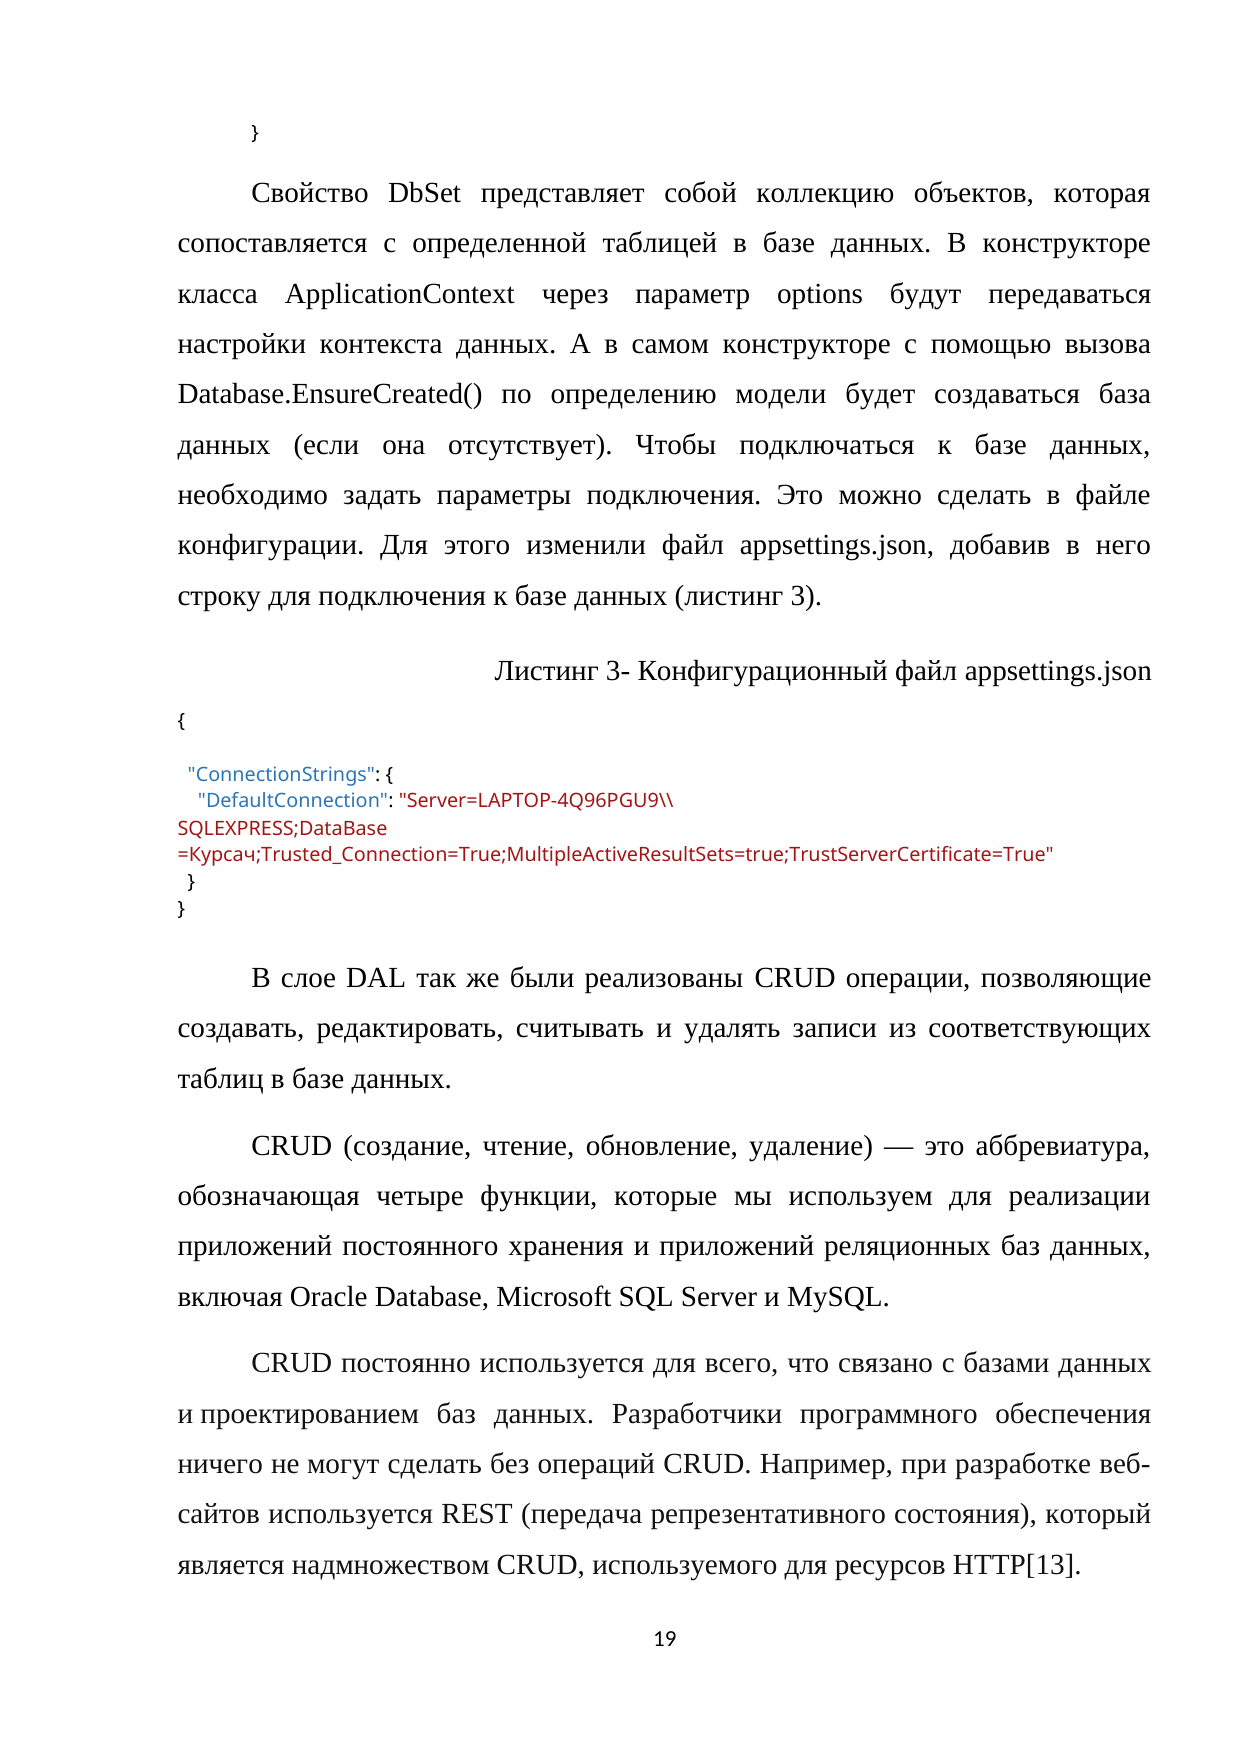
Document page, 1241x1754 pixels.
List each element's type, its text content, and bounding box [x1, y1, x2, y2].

text CRUD постоянно используется для всего, что связано с базами данных и проектированием баз данных. Разработчики программного обеспечения ничего не могут сделать без операций CRUD. Например, при разработке веб-сайтов используется REST (передача репрезентативного состояния), который является надмножеством CRUD, используемого для ресурсов HTTP[13]. [177, 1346, 1152, 1580]
text "ConnectionStrings": { [177, 760, 1152, 787]
text В слое DAL так же были реализованы CRUD операции, позволяющие создавать, редактировать, считывать и удалять записи из соответствующих таблиц в базе данных. [177, 960, 1152, 1094]
text "DefaultConnection": "Server=LAPTOP-4Q96PGU9\\SQLEXPRESS;DataBase=Курсач;Trusted_Connection=True;MultipleActiveResultSets=true;TrustServerCertificate=True" [177, 787, 1152, 868]
text } [177, 868, 1152, 895]
text { [177, 706, 1152, 733]
text } [177, 895, 1152, 922]
text Листинг 3- Конфигурационный файл appsettings.json [177, 653, 1152, 687]
text CRUD (создание, чтение, обновление, удаление) — это аббревиатура, обозначающая четыре функции, которые мы используем для реализации приложений постоянного хранения и приложений реляционных баз данных, включая Oracle Database, Microsoft SQL Server и MySQL. [177, 1128, 1152, 1312]
text Свойство DbSet представляет собой коллекцию объектов, которая сопоставляется с определенной таблицей в базе данных. В конструкторе класса ApplicationContext через параметр options будут передаваться настройки контекста данных. А в самом конструкторе с помощью вызова Database.EnsureCreated() по определению модели будет создаваться база данных (если она отсутствует). Чтобы подключаться к базе данных, необходимо задать параметры подключения. Это можно сделать в файле конфигурации. Для этого изменили файл appsettings.json, добавив в него строку для подключения к базе данных (листинг 3). [177, 175, 1152, 611]
text } [177, 118, 1152, 145]
